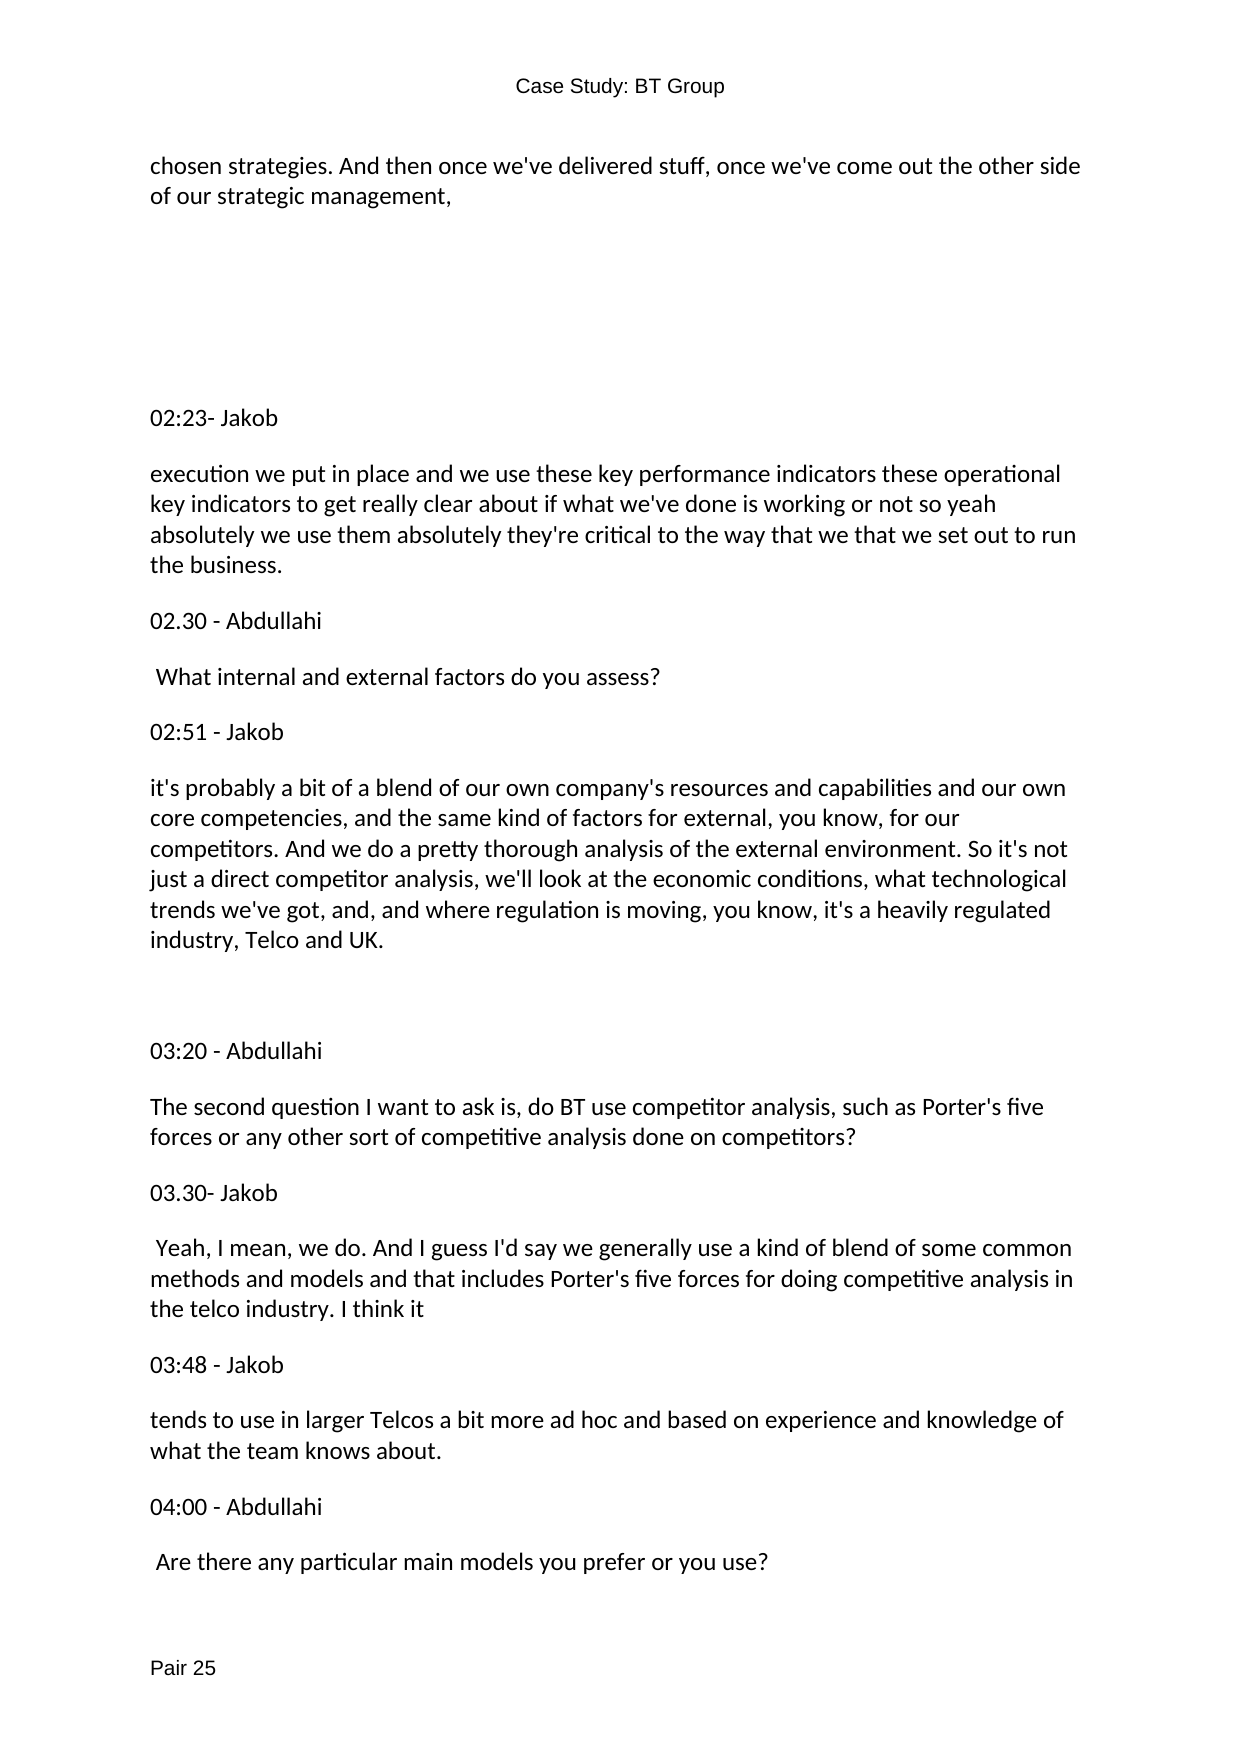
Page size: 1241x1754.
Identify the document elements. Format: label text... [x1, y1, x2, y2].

text 03:48 - Jakob [150, 1349, 1090, 1379]
text execution we put in place and we use these key performance indicators these operational key indicators to get really clear about if what we've done is working or not so yeah absolutely we use them absolutely they're critical to the way that we that we set out to run the business. [150, 458, 1090, 580]
text 02.30 - Abdullahi [150, 605, 1090, 636]
text tends to use in larger Telcos a bit more ad hoc and based on experience and knowledge of what the team knows about. [150, 1404, 1090, 1466]
text Yeah, I mean, we do. And I guess I'd say we generally use a kind of blend of some common methods and models and that includes Porter's five forces for doing competitive analysis in the telco industry. I think it [150, 1232, 1090, 1324]
text The second question I want to ask is, do BT use competitor analysis, such as Porter's five forces or any other sort of competitive analysis done on competitors? [150, 1091, 1090, 1152]
text Are there any particular main models you prefer or you use? [150, 1546, 1090, 1577]
text 02:51 - Jakob [150, 716, 1090, 747]
text 04:00 - Abdullahi [150, 1491, 1090, 1521]
text it's probably a bit of a blend of our own company's resources and capabilities and our own core competencies, and the same kind of factors for external, you know, for our competitors. And we do a pretty thorough analysis of the external environment. So it's not just a direct competitor analysis, we'll look at the economic conditions, what technological trends we've got, and, and where regulation is moving, you know, it's a heavily regulated industry, Telco and UK. [150, 772, 1090, 955]
text 02:23- Jakob [150, 403, 1090, 433]
text What internal and external factors do you assess? [150, 661, 1090, 691]
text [150, 150, 1090, 211]
text 03.30- Jakob [150, 1177, 1090, 1207]
text 03:20 - Abdullahi [150, 1035, 1090, 1066]
